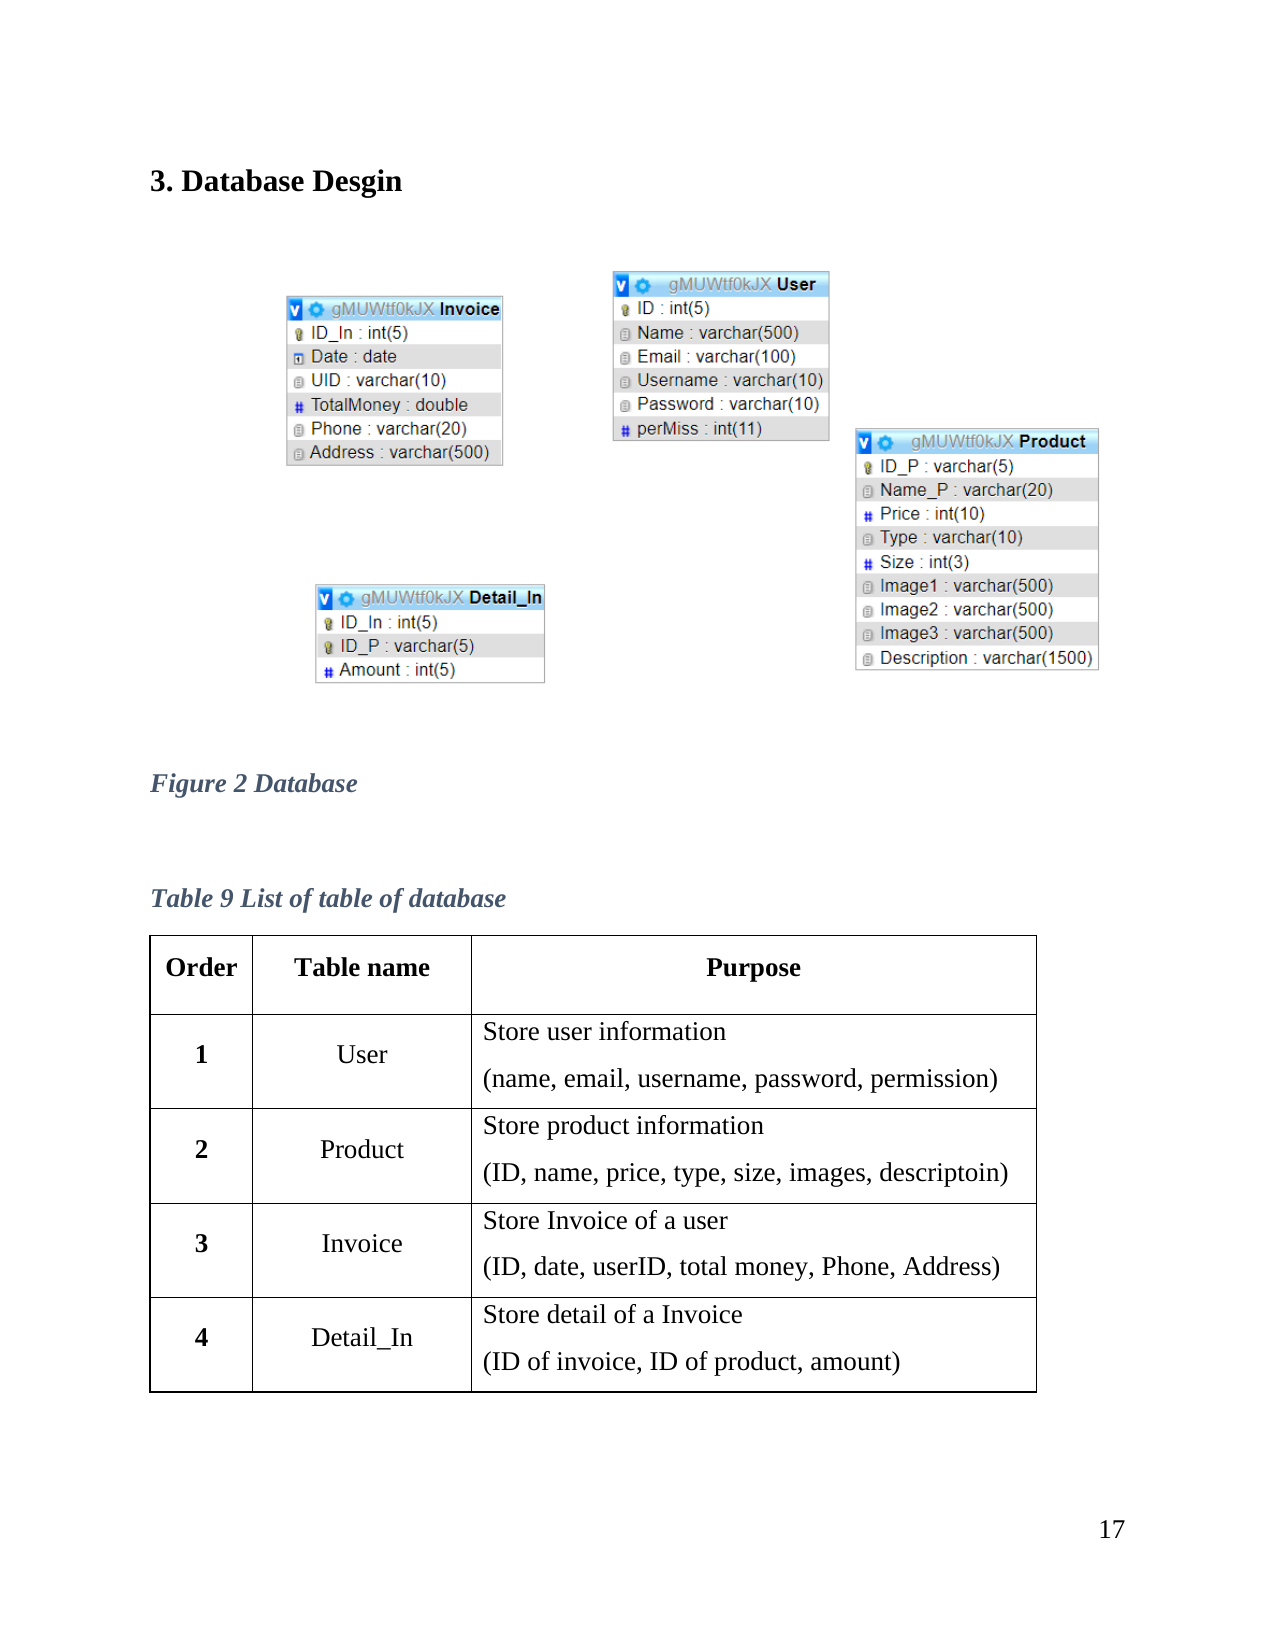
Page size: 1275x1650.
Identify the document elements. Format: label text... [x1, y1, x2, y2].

subtitle 3. Database Desgin [150, 162, 1125, 198]
table_header Order [151, 936, 252, 1014]
table_header Table name [253, 936, 471, 1014]
table_header Purpose [472, 936, 1036, 1014]
table_cell Store product information (ID, name, price, type, size, images, descriptoin) [472, 1109, 1036, 1203]
table_cell Store detail of a Invoice (ID of invoice, ID of product, amount) [472, 1298, 1036, 1391]
table_cell Store Invoice of a user (ID, date, userID, total money, Phone, Address) [472, 1204, 1036, 1297]
text Figure 2 Database [150, 767, 1125, 798]
text Table 9 List of table of database [150, 883, 1125, 914]
table_cell Invoice [253, 1204, 471, 1297]
table_cell User [253, 1015, 471, 1108]
table_cell 1 [151, 1015, 252, 1108]
table_cell 2 [151, 1109, 252, 1203]
table_cell 3 [151, 1204, 252, 1297]
table_cell Detail_In [253, 1298, 471, 1391]
table_cell 4 [151, 1298, 252, 1391]
table_cell Product [253, 1109, 471, 1203]
table_cell Store user information (name, email, username, password, permission) [472, 1015, 1036, 1108]
picture [150, 228, 1199, 736]
